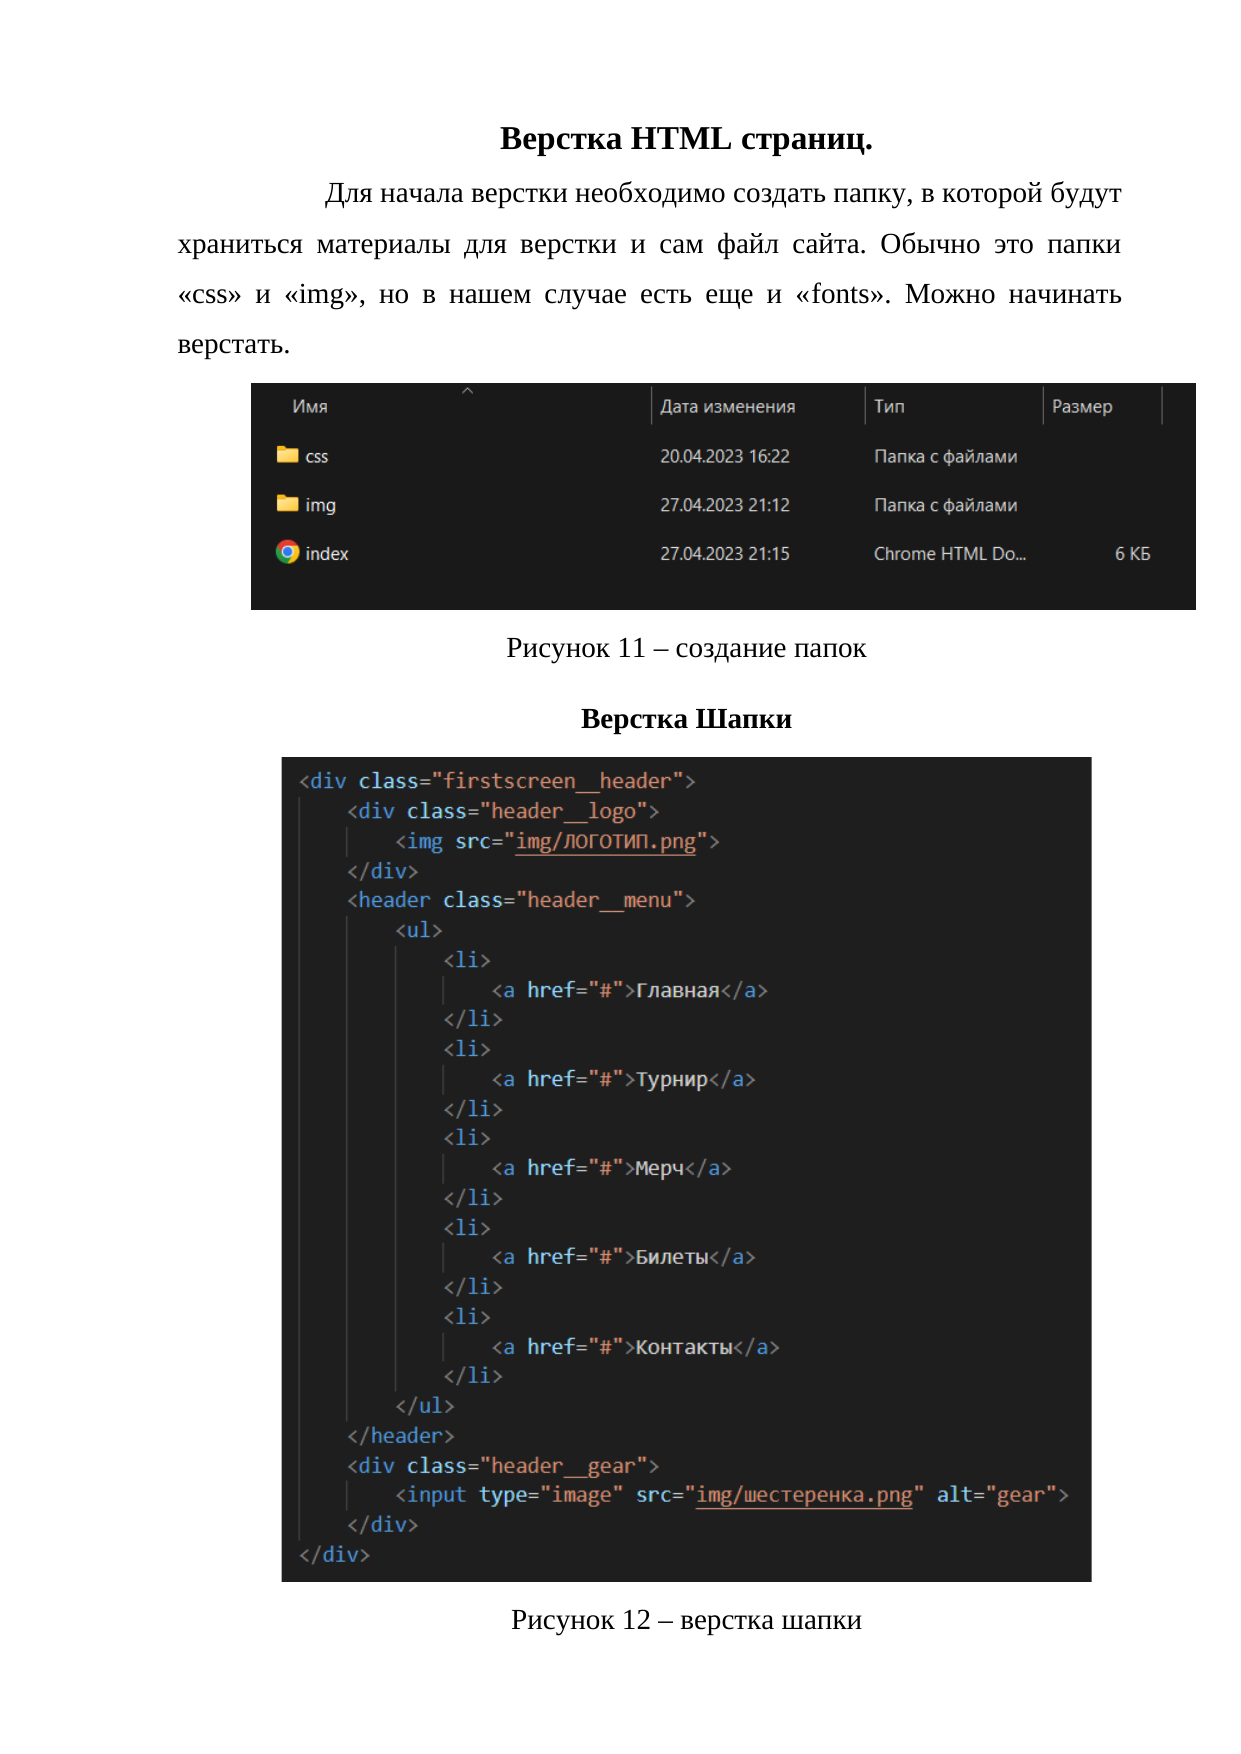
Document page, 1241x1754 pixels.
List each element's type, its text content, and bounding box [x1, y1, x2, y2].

picture [281, 757, 1092, 1582]
text Верстка Шапки [177, 701, 1122, 735]
list Для начала верстки необходимо создать папку, в которой будут храниться материалы для верстки и сам файл сайта. Обычно это папки «css» и «img», но в нашем случае есть еще и «fonts». Можно начинать верстать. [177, 176, 1122, 360]
text Рисунок 11 – создание папок [177, 630, 1122, 664]
picture [251, 383, 1196, 610]
text Рисунок 12 – верстка шапки [177, 1602, 1122, 1635]
subtitle Верстка HTML страниц. [177, 118, 1122, 156]
